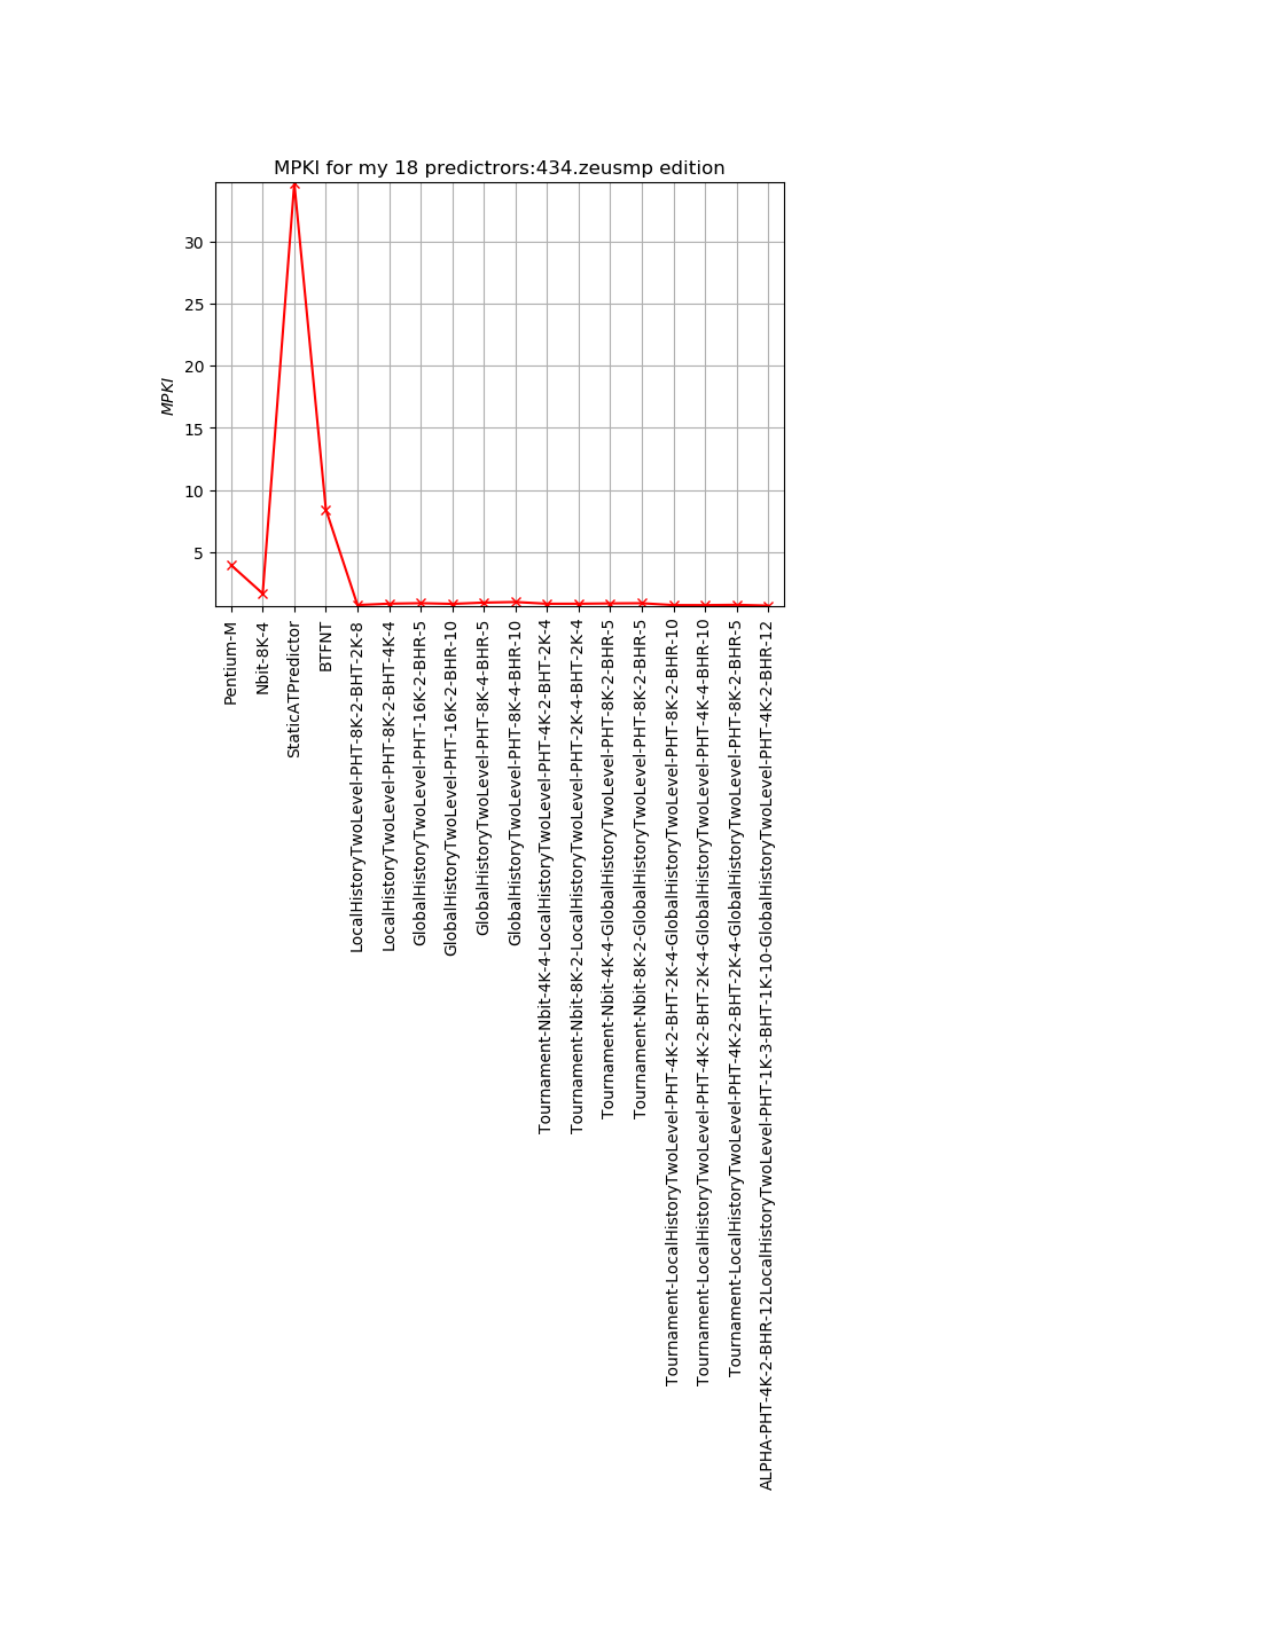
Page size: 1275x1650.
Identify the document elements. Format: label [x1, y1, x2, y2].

picture [150, 150, 798, 1500]
